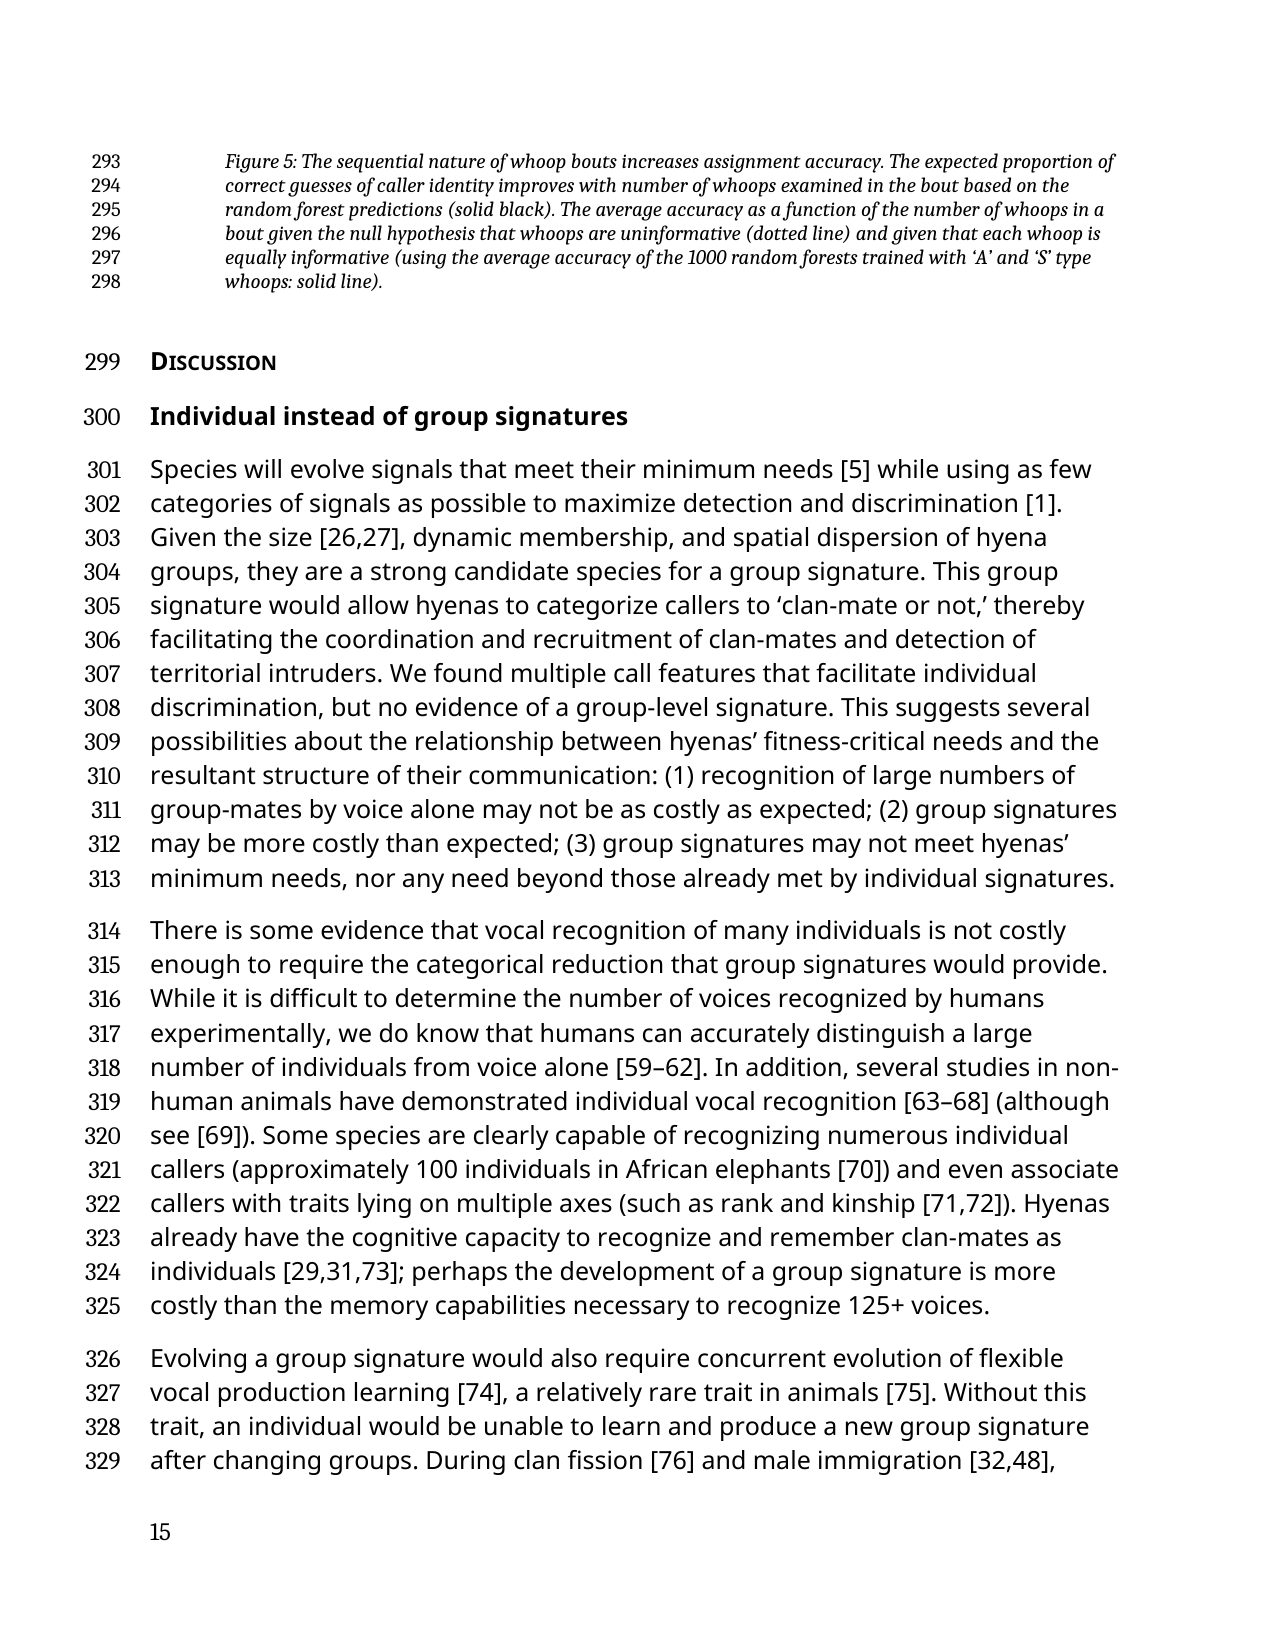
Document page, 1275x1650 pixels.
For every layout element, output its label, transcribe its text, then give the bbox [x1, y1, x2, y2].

text Figure 5: The sequential nature of whoop bouts increases assignment accuracy. The expected proportion of correct guesses of caller identity improves with number of whoops examined in the bout based on the random forest predictions (solid black). The average accuracy as a function of the number of whoops in a bout given the null hypothesis that whoops are uninformative (dotted line) and given that each whoop is equally informative (using the average accuracy of the 1000 random forests trained with ‘A’ and ‘S’ type whoops: solid line). [225, 150, 1125, 294]
subtitle Individual instead of group signatures [150, 399, 1125, 433]
text Species will evolve signals that meet their minimum needs [5] while using as few categories of signals as possible to maximize detection and discrimination [1]. Given the size [26,27], dynamic membership, and spatial dispersion of hyena groups, they are a strong candidate species for a group signature. This group signature would allow hyenas to categorize callers to ‘clan-mate or not,’ thereby facilitating the coordination and recruitment of clan-mates and detection of territorial intruders. We found multiple call features that facilitate individual discrimination, but no evidence of a group-level signature. This suggests several possibilities about the relationship between hyenas’ fitness-critical needs and the resultant structure of their communication: (1) recognition of large numbers of group-mates by voice alone may not be as costly as expected; (2) group signatures may be more costly than expected; (3) group signatures may not meet hyenas’ minimum needs, nor any need beyond those already met by individual signatures. [150, 451, 1125, 894]
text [150, 1341, 1125, 1477]
subtitle Discussion [150, 344, 1125, 378]
text There is some evidence that vocal recognition of many individuals is not costly enough to require the categorical reduction that group signatures would provide. While it is difficult to determine the number of voices recognized by humans experimentally, we do know that humans can accurately distinguish a large number of individuals from voice alone [59–62]. In addition, several studies in non-human animals have demonstrated individual vocal recognition [63–68] (although see [69]). Some species are clearly capable of recognizing numerous individual callers (approximately 100 individuals in African elephants [70]) and even associate callers with traits lying on multiple axes (such as rank and kinship [71,72]). Hyenas already have the cognitive capacity to recognize and remember clan-mates as individuals [29,31,73]; perhaps the development of a group signature is more costly than the memory capabilities necessary to recognize 125+ voices. [150, 913, 1125, 1322]
